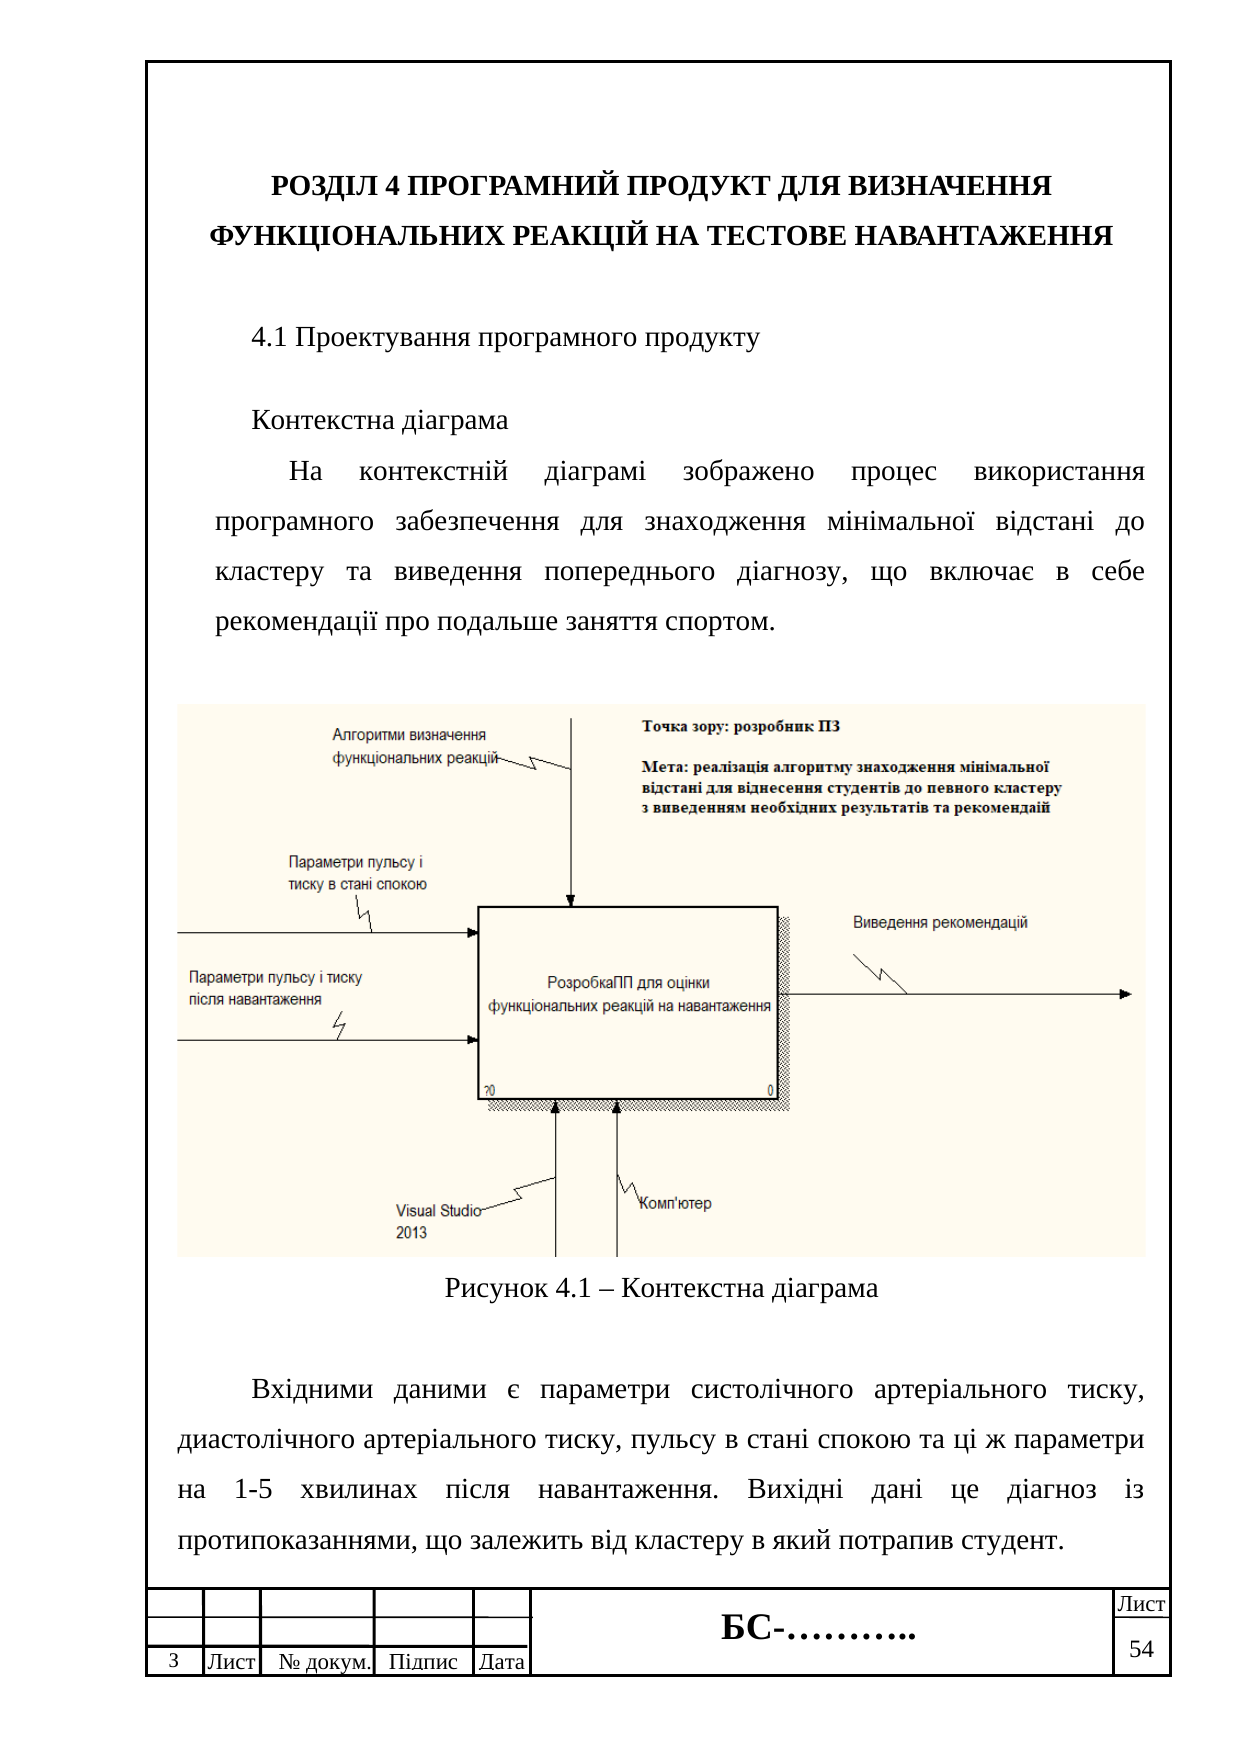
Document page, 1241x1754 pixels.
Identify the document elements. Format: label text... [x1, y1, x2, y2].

text Вхідними даними є параметри систолічного артеріального тиску, диастолічного артеріального тиску, пульсу в стані спокою та ці ж параметри на 1-5 хвилинах після навантаження. Вихідні дані це діагноз із протипоказаннями, що залежить від кластеру в який потрапив студент. [177, 1371, 1146, 1555]
subtitle РОЗДІЛ 4 ПРОГРАМНИЙ ПРОДУКТ ДЛЯ ВИЗНАЧЕННЯ ФУНКЦІОНАЛЬНИХ РЕАКЦІЙ НА ТЕСТОВЕ НАВАНТАЖЕННЯ [177, 168, 1146, 252]
text Рисунок 4.1 – Контекстна діаграма [177, 1270, 1146, 1304]
text Контекстна діаграма [177, 402, 1146, 436]
picture [177, 704, 1146, 1257]
text На контекстній діаграмі зображено процес використання програмного забезпечення для знаходження мінімальної відстані до кластеру та виведення попереднього діагнозу, що включає в себе рекомендації про подальше заняття спортом. [215, 453, 1146, 637]
subtitle 4.1 Проектування програмного продукту [251, 319, 1146, 352]
